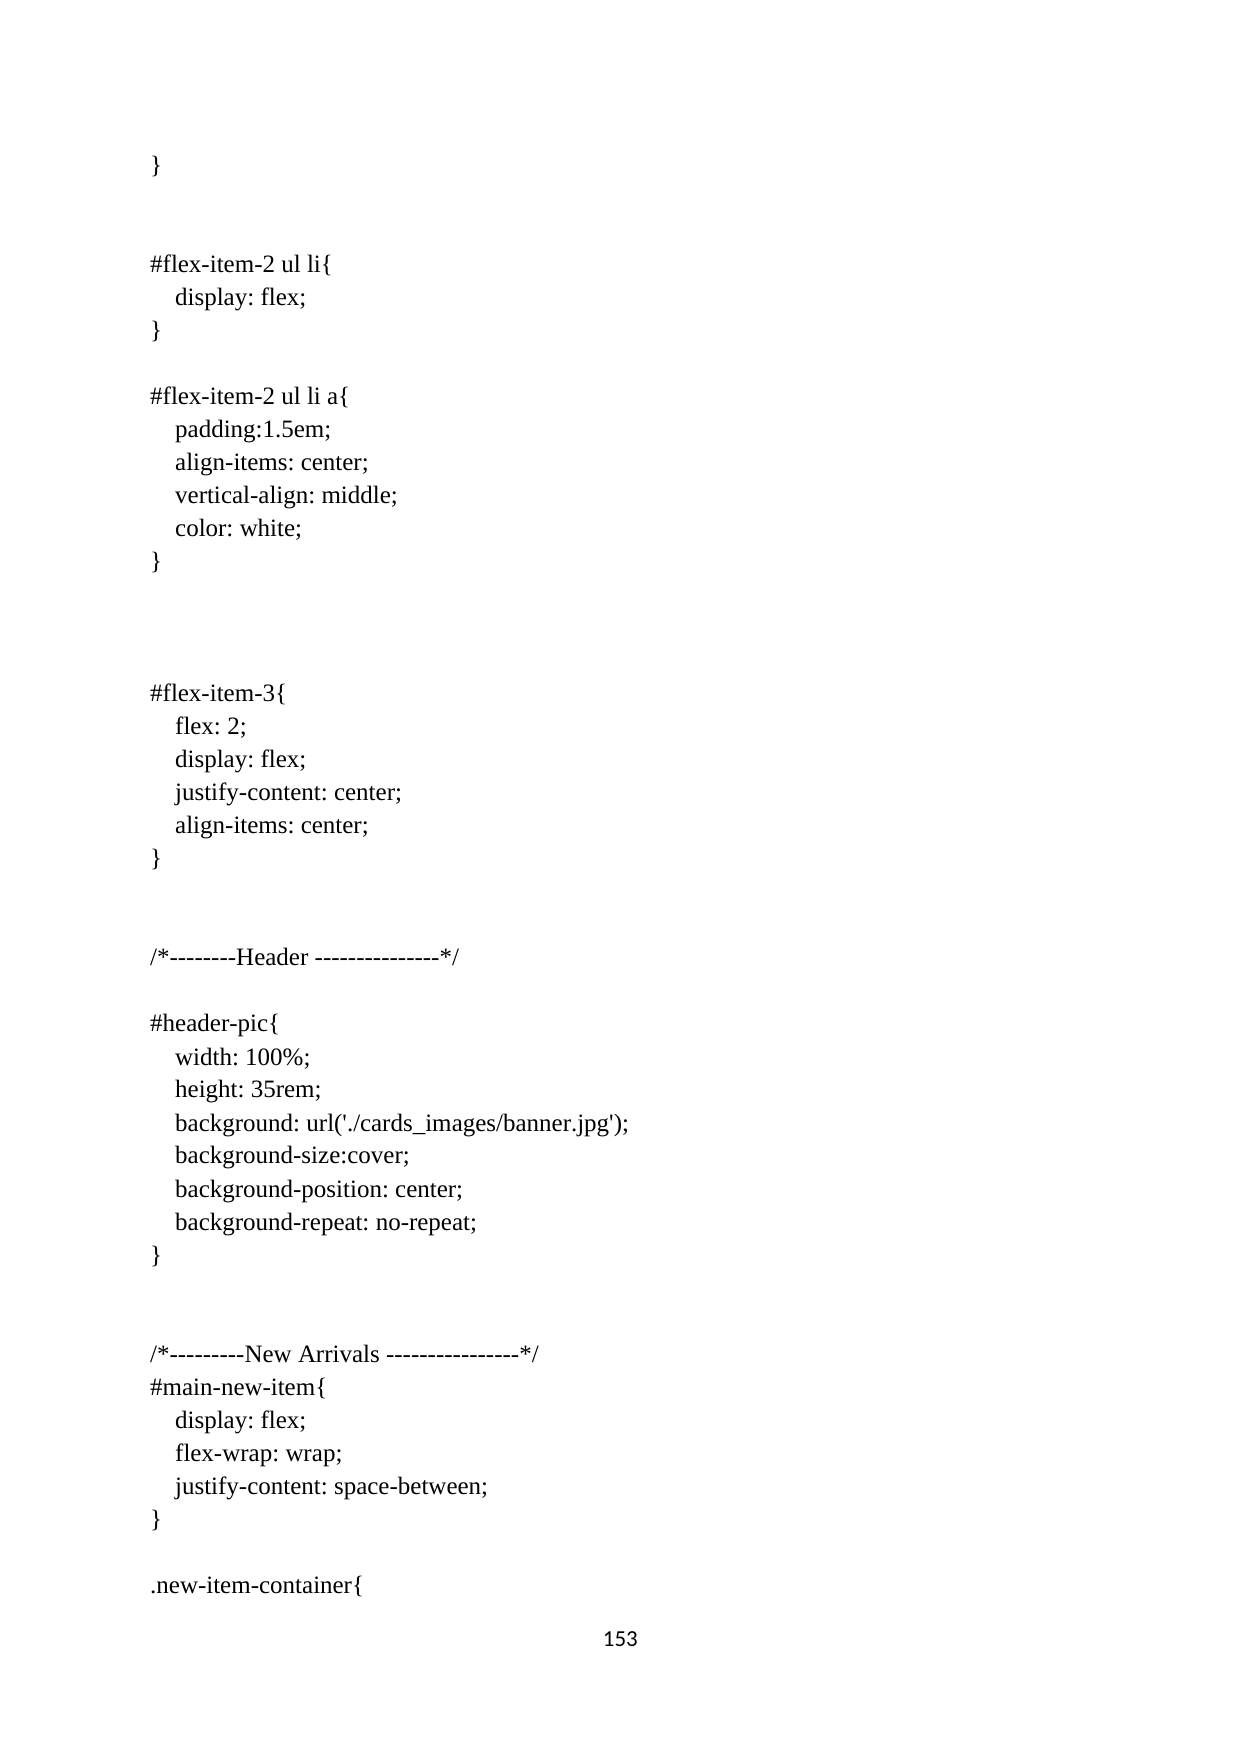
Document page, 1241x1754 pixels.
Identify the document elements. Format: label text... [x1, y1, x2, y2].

text flex: 2; [150, 711, 1090, 740]
text } [150, 546, 1090, 575]
text display: flex; [150, 744, 1090, 773]
text .new-item-container{ [150, 1570, 1090, 1599]
text align-items: center; [150, 447, 1090, 476]
text #flex-item-2 ul li{ [150, 249, 1090, 278]
text justify-content: center; [150, 777, 1090, 806]
text } [150, 150, 1090, 179]
text background-size:cover; [150, 1141, 1090, 1169]
text } [150, 1504, 1090, 1533]
text width: 100%; [150, 1042, 1090, 1070]
text background: url('./cards_images/banner.jpg'); [150, 1108, 1090, 1136]
text } [150, 843, 1090, 872]
text #main-new-item{ [150, 1372, 1090, 1401]
text padding:1.5em; [150, 414, 1090, 443]
text } [150, 1240, 1090, 1268]
text /*--------Header ---------------*/ [150, 942, 1090, 971]
text display: flex; [150, 282, 1090, 311]
text color: white; [150, 513, 1090, 542]
text background-repeat: no-repeat; [150, 1207, 1090, 1235]
text flex-wrap: wrap; [150, 1438, 1090, 1467]
text display: flex; [150, 1405, 1090, 1433]
text #flex-item-3{ [150, 678, 1090, 707]
text /*---------New Arrivals ----------------*/ [150, 1339, 1090, 1367]
text background-position: center; [150, 1174, 1090, 1202]
text vertical-align: middle; [150, 480, 1090, 509]
text justify-content: space-between; [150, 1471, 1090, 1499]
text } [150, 315, 1090, 344]
text #flex-item-2 ul li a{ [150, 381, 1090, 410]
text height: 35rem; [150, 1074, 1090, 1103]
text #header-pic{ [150, 1008, 1090, 1037]
text align-items: center; [150, 810, 1090, 839]
